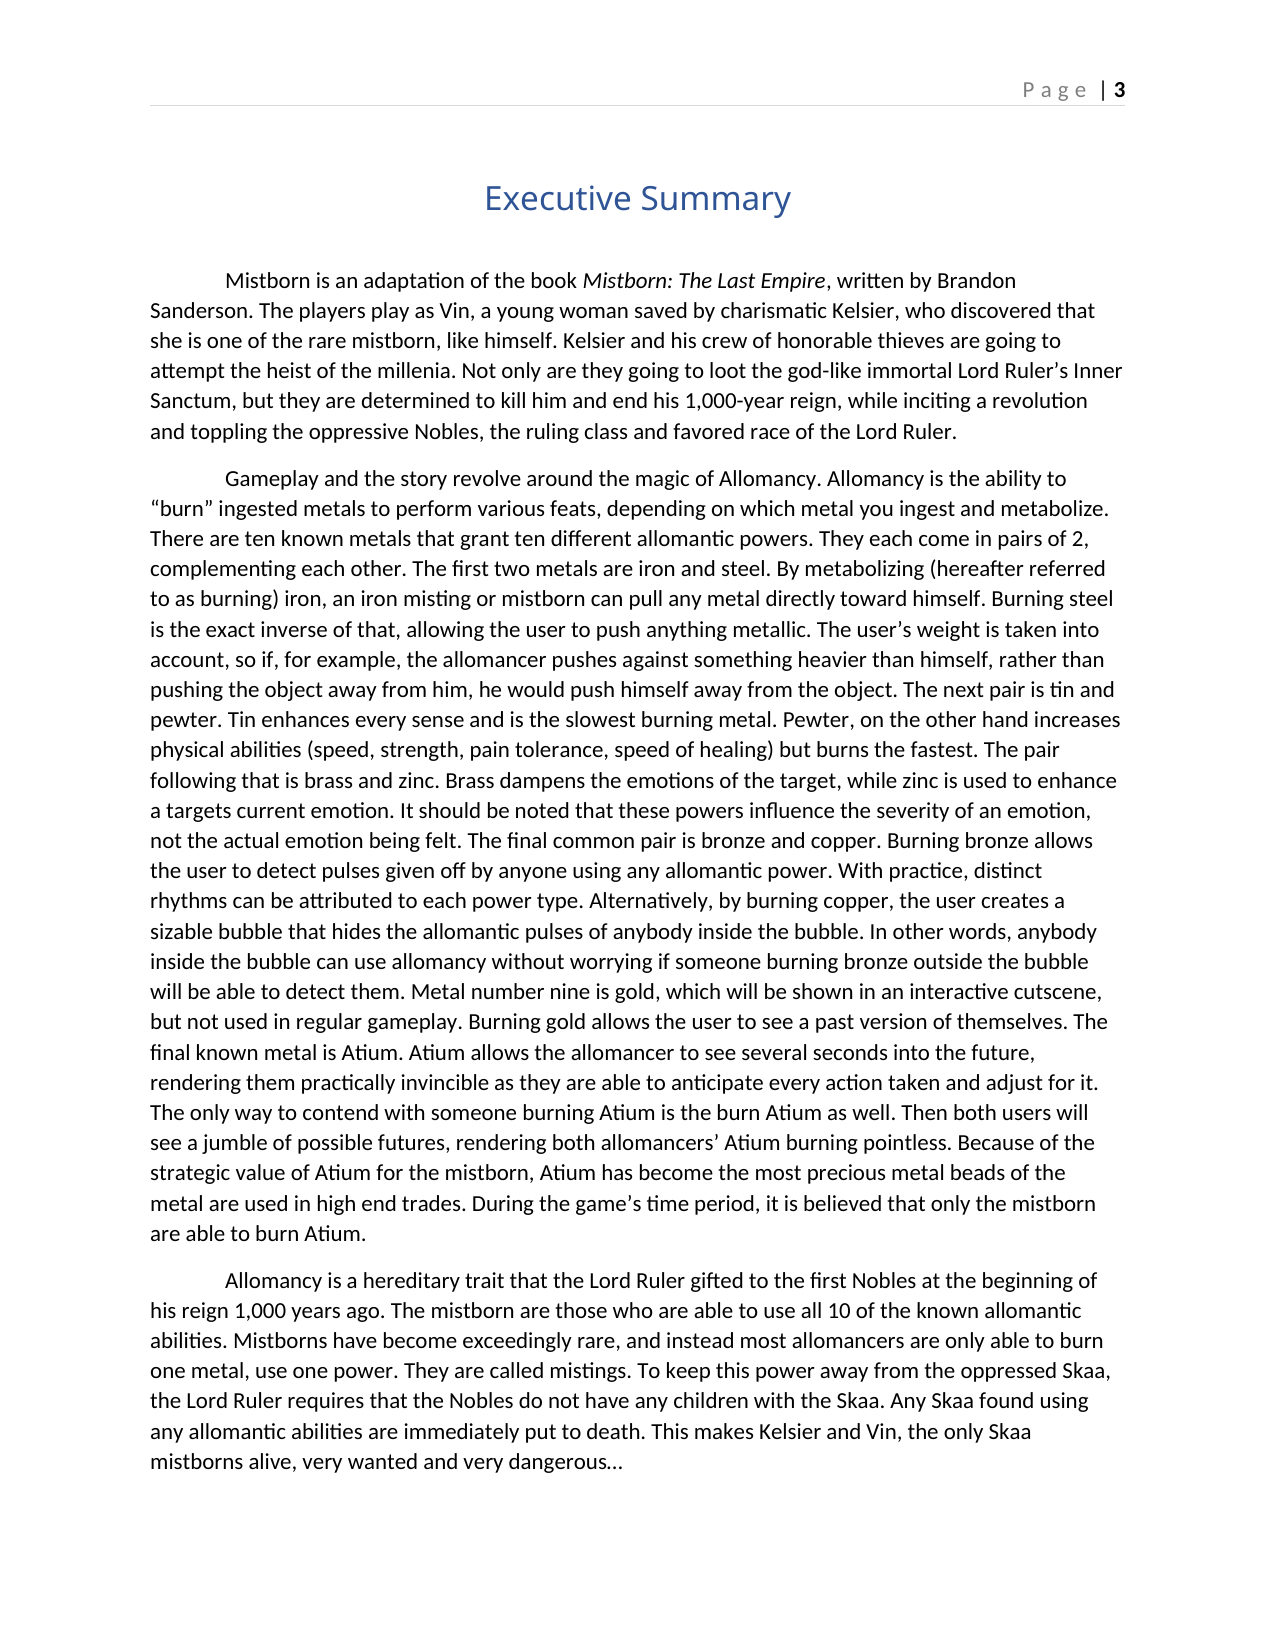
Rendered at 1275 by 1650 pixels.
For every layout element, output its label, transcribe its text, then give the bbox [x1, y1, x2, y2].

subtitle Executive Summary [150, 175, 1125, 220]
text Gameplay and the story revolve around the magic of Allomancy. Allomancy is the ability to “burn” ingested metals to perform various feats, depending on which metal you ingest and metabolize. There are ten known metals that grant ten different allomantic powers. They each come in pairs of 2, complementing each other. The first two metals are iron and steel. By metabolizing (hereafter referred to as burning) iron, an iron misting or mistborn can pull any metal directly toward himself. Burning steel is the exact inverse of that, allowing the user to push anything metallic. The user’s weight is taken into account, so if, for example, the allomancer pushes against something heavier than himself, rather than pushing the object away from him, he would push himself away from the object. The next pair is tin and pewter. Tin enhances every sense and is the slowest burning metal. Pewter, on the other hand increases physical abilities (speed, strength, pain tolerance, speed of healing) but burns the fastest. The pair following that is brass and zinc. Brass dampens the emotions of the target, while zinc is used to enhance a targets current emotion. It should be noted that these powers influence the severity of an emotion, not the actual emotion being felt. The final common pair is bronze and copper. Burning bronze allows the user to detect pulses given off by anyone using any allomantic power. With practice, distinct rhythms can be attributed to each power type. Alternatively, by burning copper, the user creates a sizable bubble that hides the allomantic pulses of anybody inside the bubble. In other words, anybody inside the bubble can use allomancy without worrying if someone burning bronze outside the bubble will be able to detect them. Metal number nine is gold, which will be shown in an interactive cutscene, but not used in regular gameplay. Burning gold allows the user to see a past version of themselves. The final known metal is Atium. Atium allows the allomancer to see several seconds into the future, rendering them practically invincible as they are able to anticipate every action taken and adjust for it. The only way to contend with someone burning Atium is the burn Atium as well. Then both users will see a jumble of possible futures, rendering both allomancers’ Atium burning pointless. Because of the strategic value of Atium for the mistborn, Atium has become the most precious metal beads of the metal are used in high end trades. During the game’s time period, it is believed that only the mistborn are able to burn Atium. [150, 464, 1125, 1247]
text Allomancy is a hereditary trait that the Lord Ruler gifted to the first Nobles at the beginning of his reign 1,000 years ago. The mistborn are those who are able to use all 10 of the known allomantic abilities. Mistborns have become exceedingly rare, and instead most allomancers are only able to burn one metal, use one power. They are called mistings. To keep this power away from the oppressed Skaa, the Lord Ruler requires that the Nobles do not have any children with the Skaa. Any Skaa found using any allomantic abilities are immediately put to death. This makes Kelsier and Vin, the only Skaa mistborns alive, very wanted and very dangerous… [150, 1266, 1125, 1475]
text Mistborn is an adaptation of the book Mistborn: The Last Empire, written by Brandon Sanderson. The players play as Vin, a young woman saved by charismatic Kelsier, who discovered that she is one of the rare mistborn, like himself. Kelsier and his crew of honorable thieves are going to attempt the heist of the millenia. Not only are they going to loot the god-like immortal Lord Ruler’s Inner Sanctum, but they are determined to kill him and end his 1,000-year reign, while inciting a revolution and toppling the oppressive Nobles, the ruling class and favored race of the Lord Ruler. [150, 266, 1125, 445]
